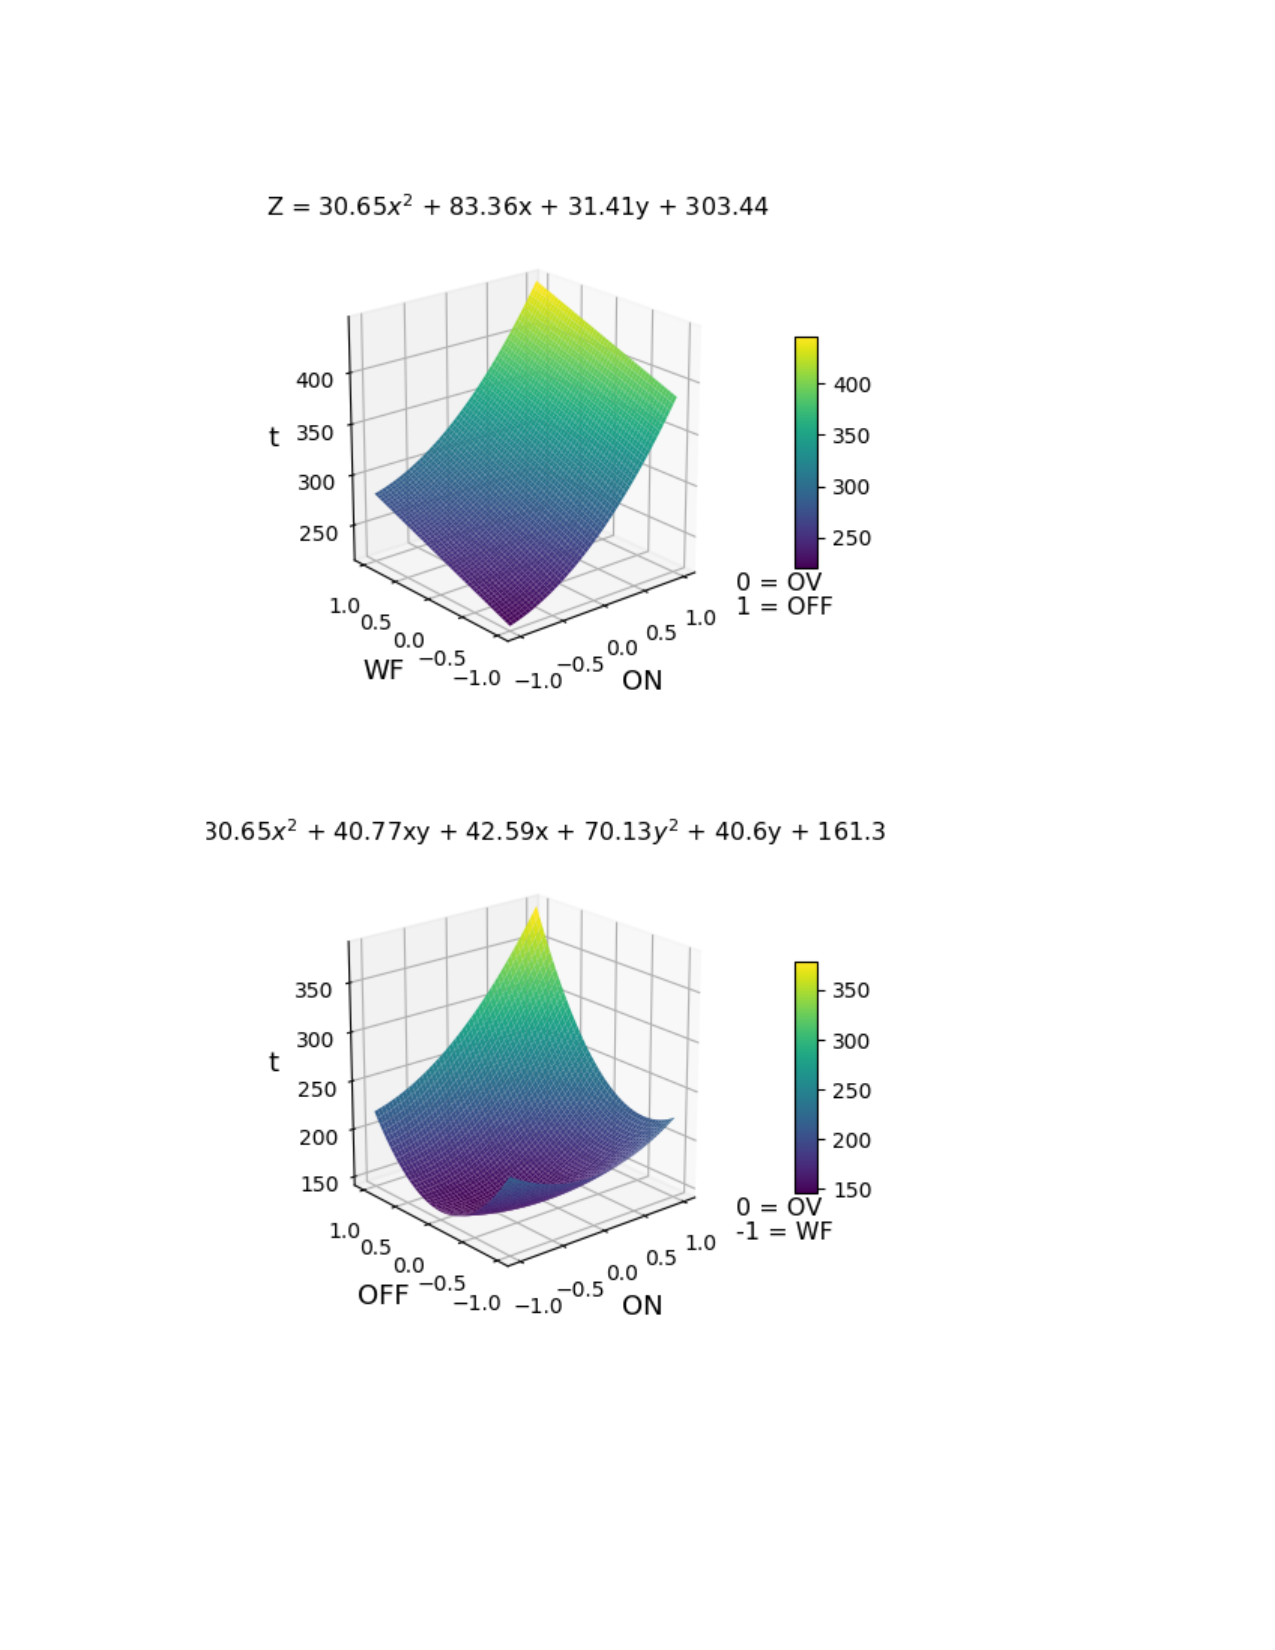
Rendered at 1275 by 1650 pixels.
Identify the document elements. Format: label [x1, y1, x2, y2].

picture [206, 774, 957, 1375]
picture [206, 150, 957, 750]
